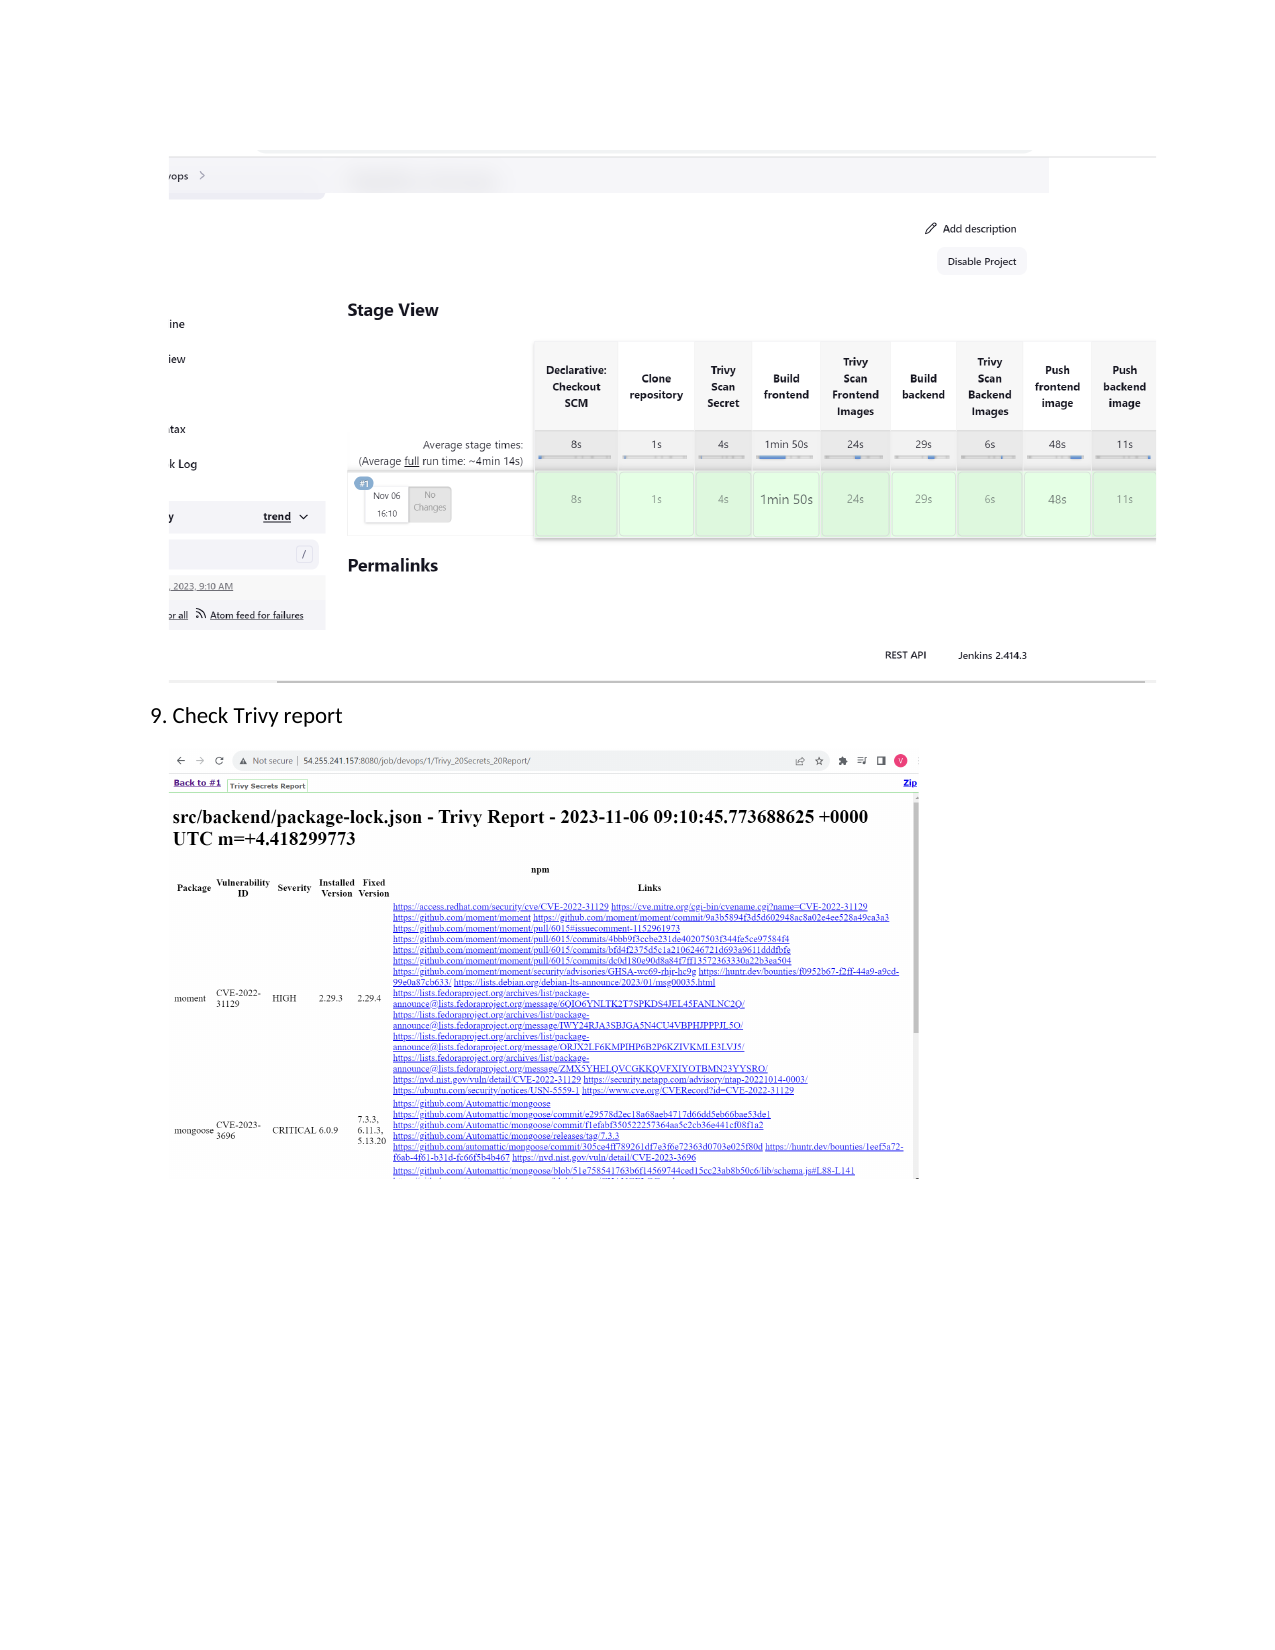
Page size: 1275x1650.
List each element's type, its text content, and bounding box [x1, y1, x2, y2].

text 9. Check Trivy report [150, 702, 1125, 730]
